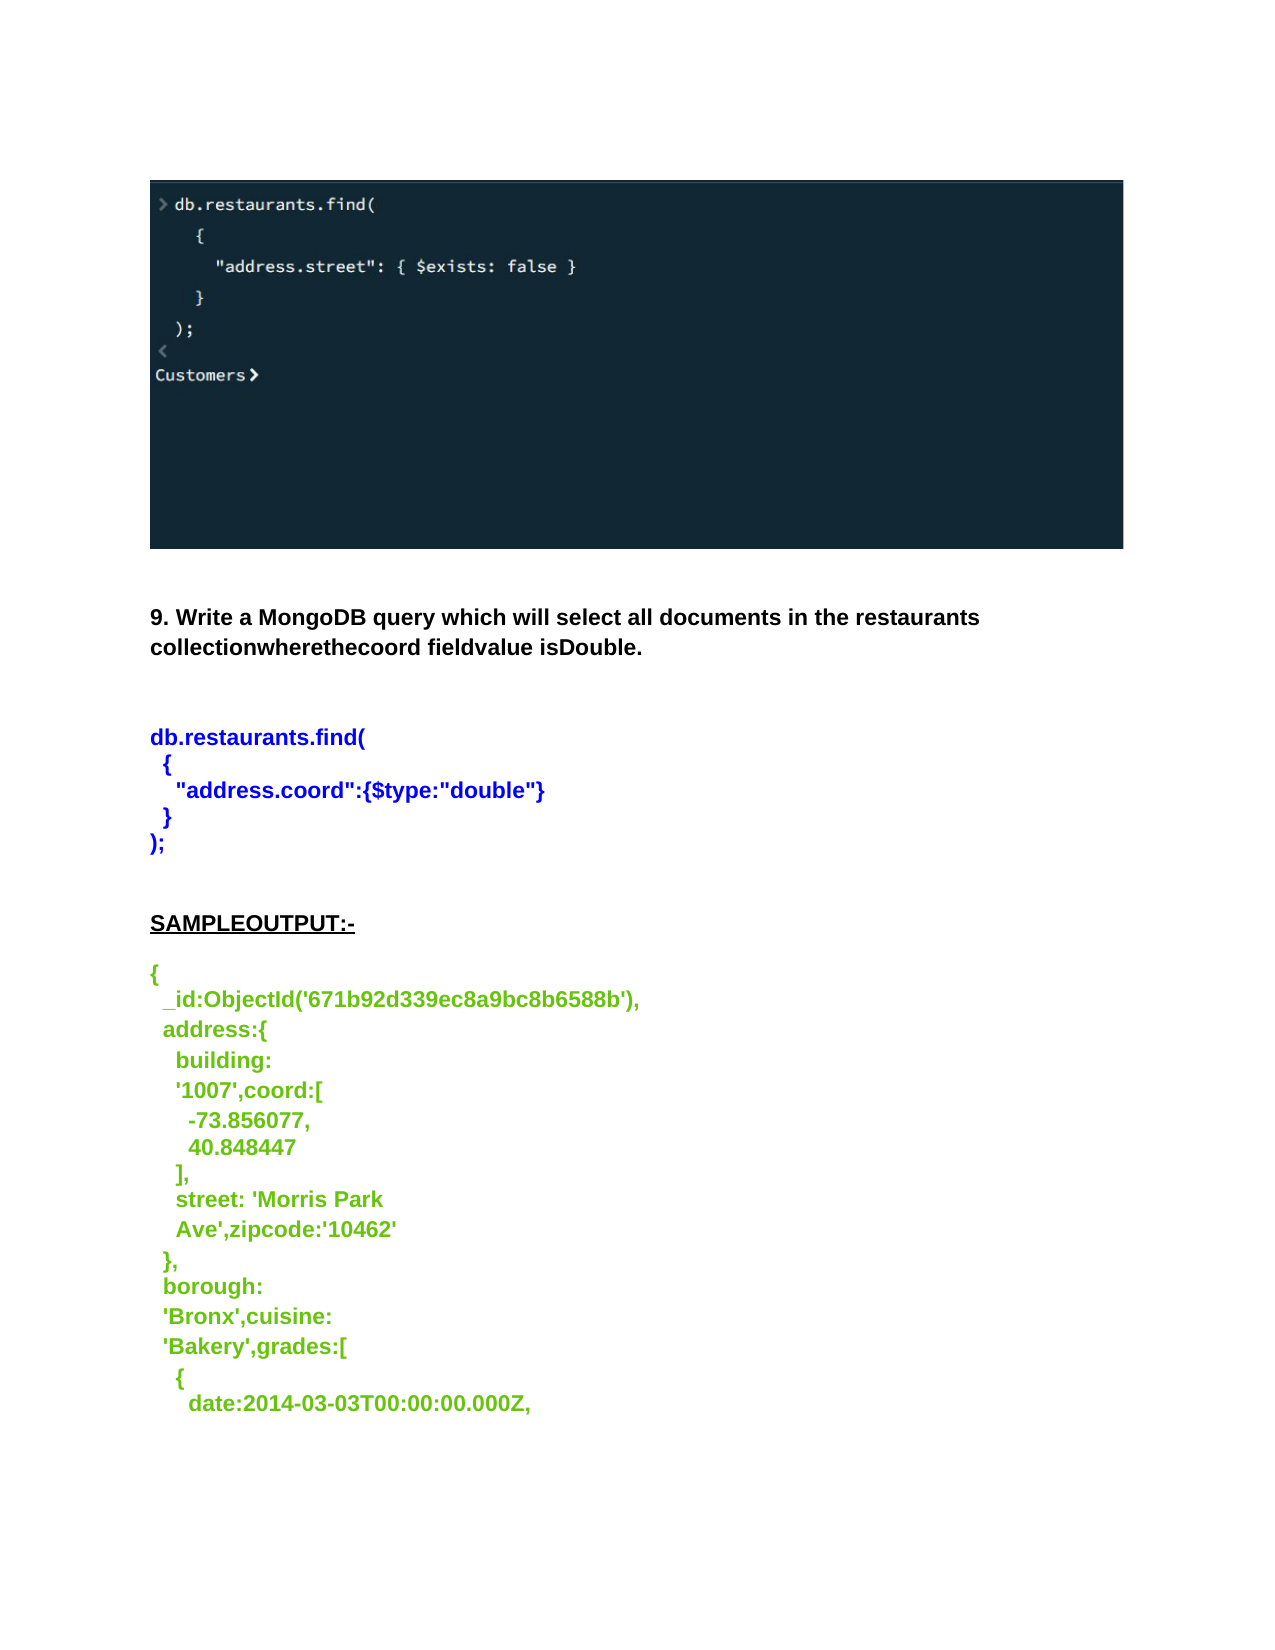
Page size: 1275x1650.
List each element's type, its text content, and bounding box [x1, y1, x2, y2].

text db.restaurants.find( [150, 724, 1210, 750]
text SAMPLEOUTPUT:- [150, 909, 1210, 936]
text _id:ObjectId('671b92d339ec8a9bc8b6588b'),address:{ [163, 986, 647, 1043]
picture [150, 180, 1124, 549]
text { [163, 750, 1210, 777]
text { [175, 1363, 1210, 1390]
text street: 'Morris Park Ave',zipcode:'10462' [175, 1186, 446, 1243]
text building: '1007',coord:[ [175, 1047, 349, 1103]
list Write a MongoDB query which will select all documents in the restaurants collectionwherethecoord fieldvalue isDouble. [150, 603, 1094, 660]
text } [163, 803, 1210, 829]
text { [150, 960, 1210, 986]
text }, [163, 1247, 1210, 1273]
text borough: 'Bronx',cuisine: 'Bakery',grades:[ [163, 1273, 353, 1360]
text "address.coord":{$type:"double"} [175, 777, 1210, 803]
text -73.856077, [188, 1107, 1210, 1133]
text 40.848447 [188, 1133, 1210, 1160]
text ], [175, 1160, 1210, 1186]
text ); [150, 829, 1210, 856]
text date:2014-03-03T00:00:00.000Z, [188, 1390, 1210, 1416]
